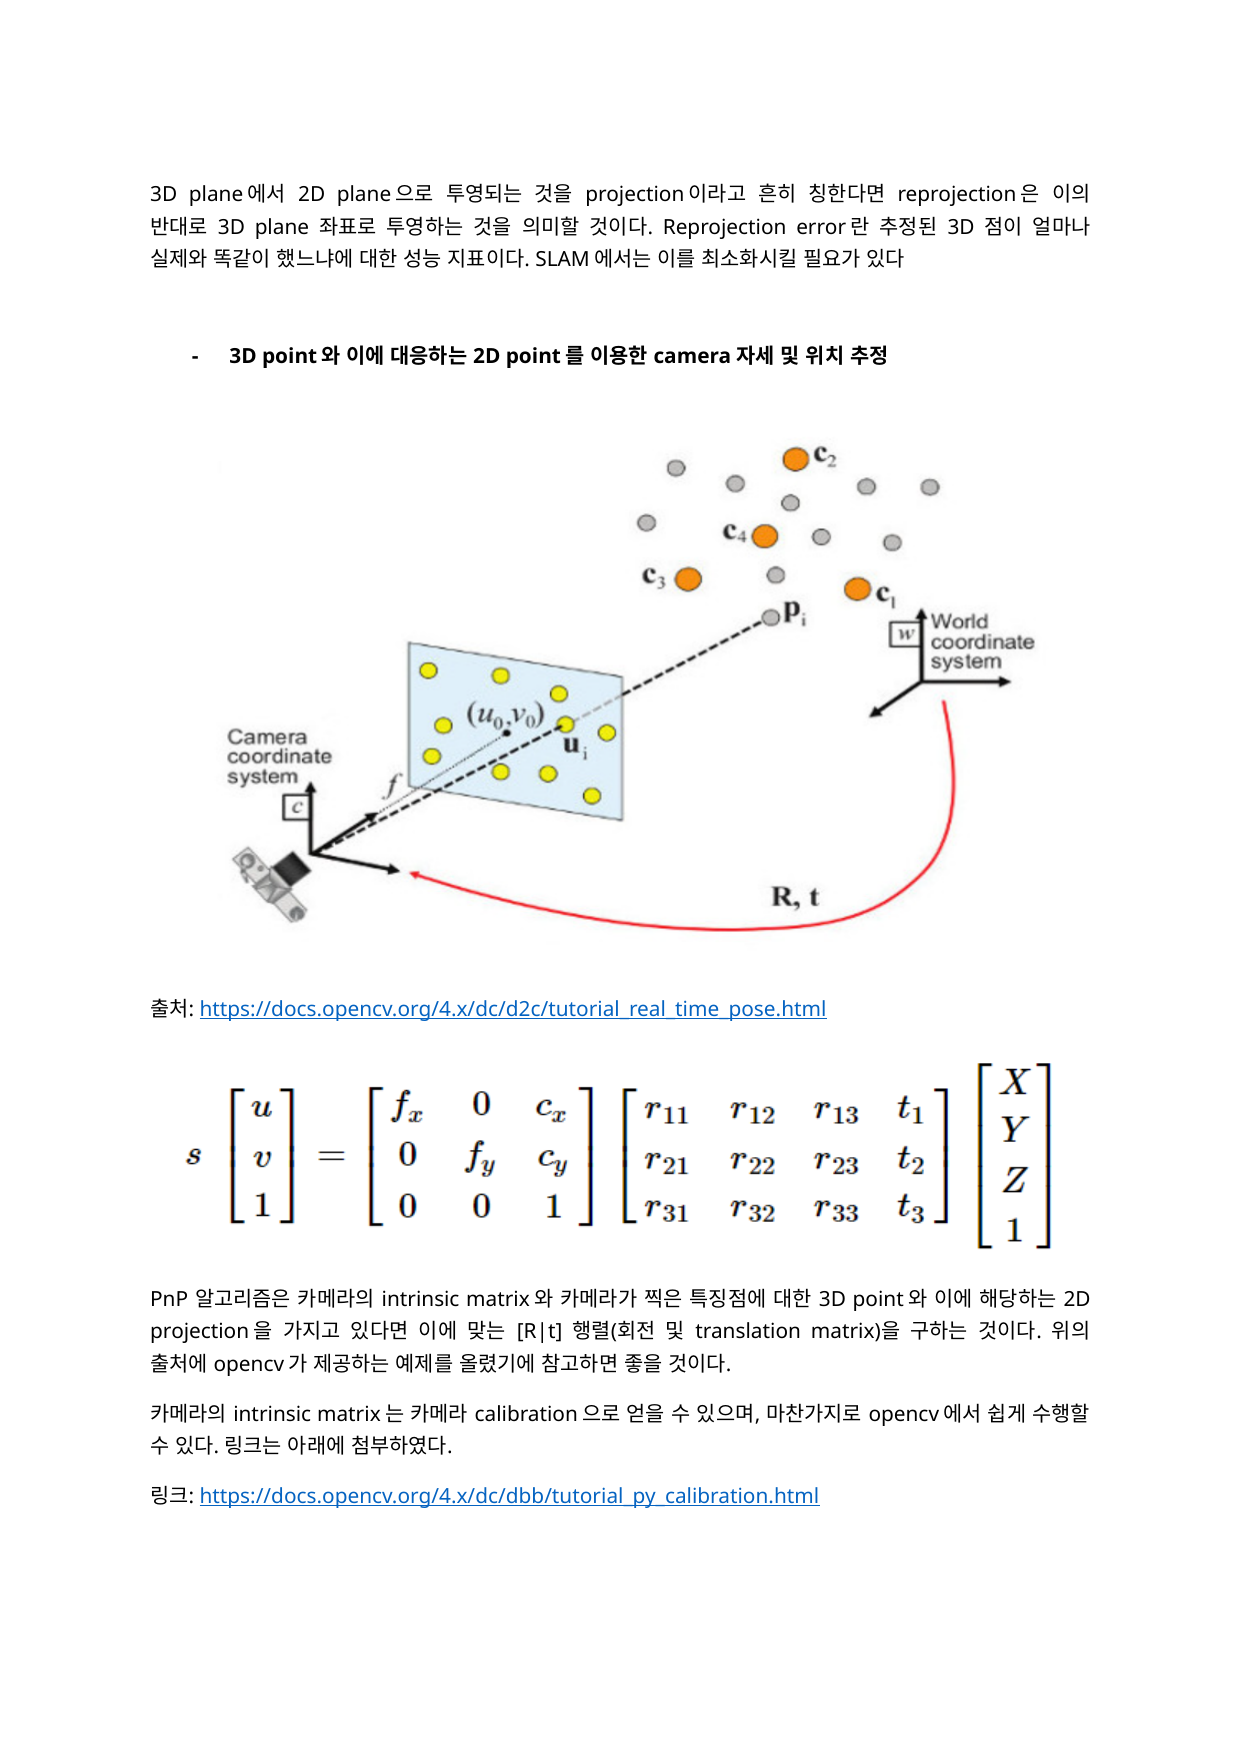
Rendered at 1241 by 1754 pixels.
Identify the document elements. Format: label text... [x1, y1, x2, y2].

text 카메라의 intrinsic matrix는 카메라 calibration으로 얻을 수 있으며, 마찬가지로 opencv에서 쉽게 수행할 수 있다. 링크는 아래에 첨부하였다. [150, 1397, 1090, 1460]
picture [150, 388, 1091, 973]
picture [150, 1041, 1091, 1264]
text 3D plane에서 2D plane으로 투영되는 것을 projection이라고 흔히 칭한다면 reprojection은 이의 반대로 3D plane 좌표로 투영하는 것을 의미할 것이다. Reprojection error란 추정된 3D 점이 얼마나 실제와 똑같이 했느냐에 대한 성능 지표이다. SLAM에서는 이를 최소화시킬 필요가 있다 [150, 177, 1090, 273]
text PnP 알고리즘은 카메라의 intrinsic matrix와 카메라가 찍은 특징점에 대한 3D point와 이에 해당하는 2D projection을 가지고 있다면 이에 맞는 [R|t] 행렬(회전 및 translation matrix)을 구하는 것이다. 위의 출처에 opencv가 제공하는 예제를 올렸기에 참고하면 좋을 것이다. [150, 1282, 1090, 1378]
list 3D point와 이에 대응하는 2D point를 이용한 camera 자세 및 위치 추정 [192, 339, 1090, 369]
text 링크: https://docs.opencv.org/4.x/dc/dbb/tutorial_py_calibration.html [150, 1479, 1090, 1509]
text 출처: https://docs.opencv.org/4.x/dc/d2c/tutorial_real_time_pose.html [150, 992, 1090, 1022]
